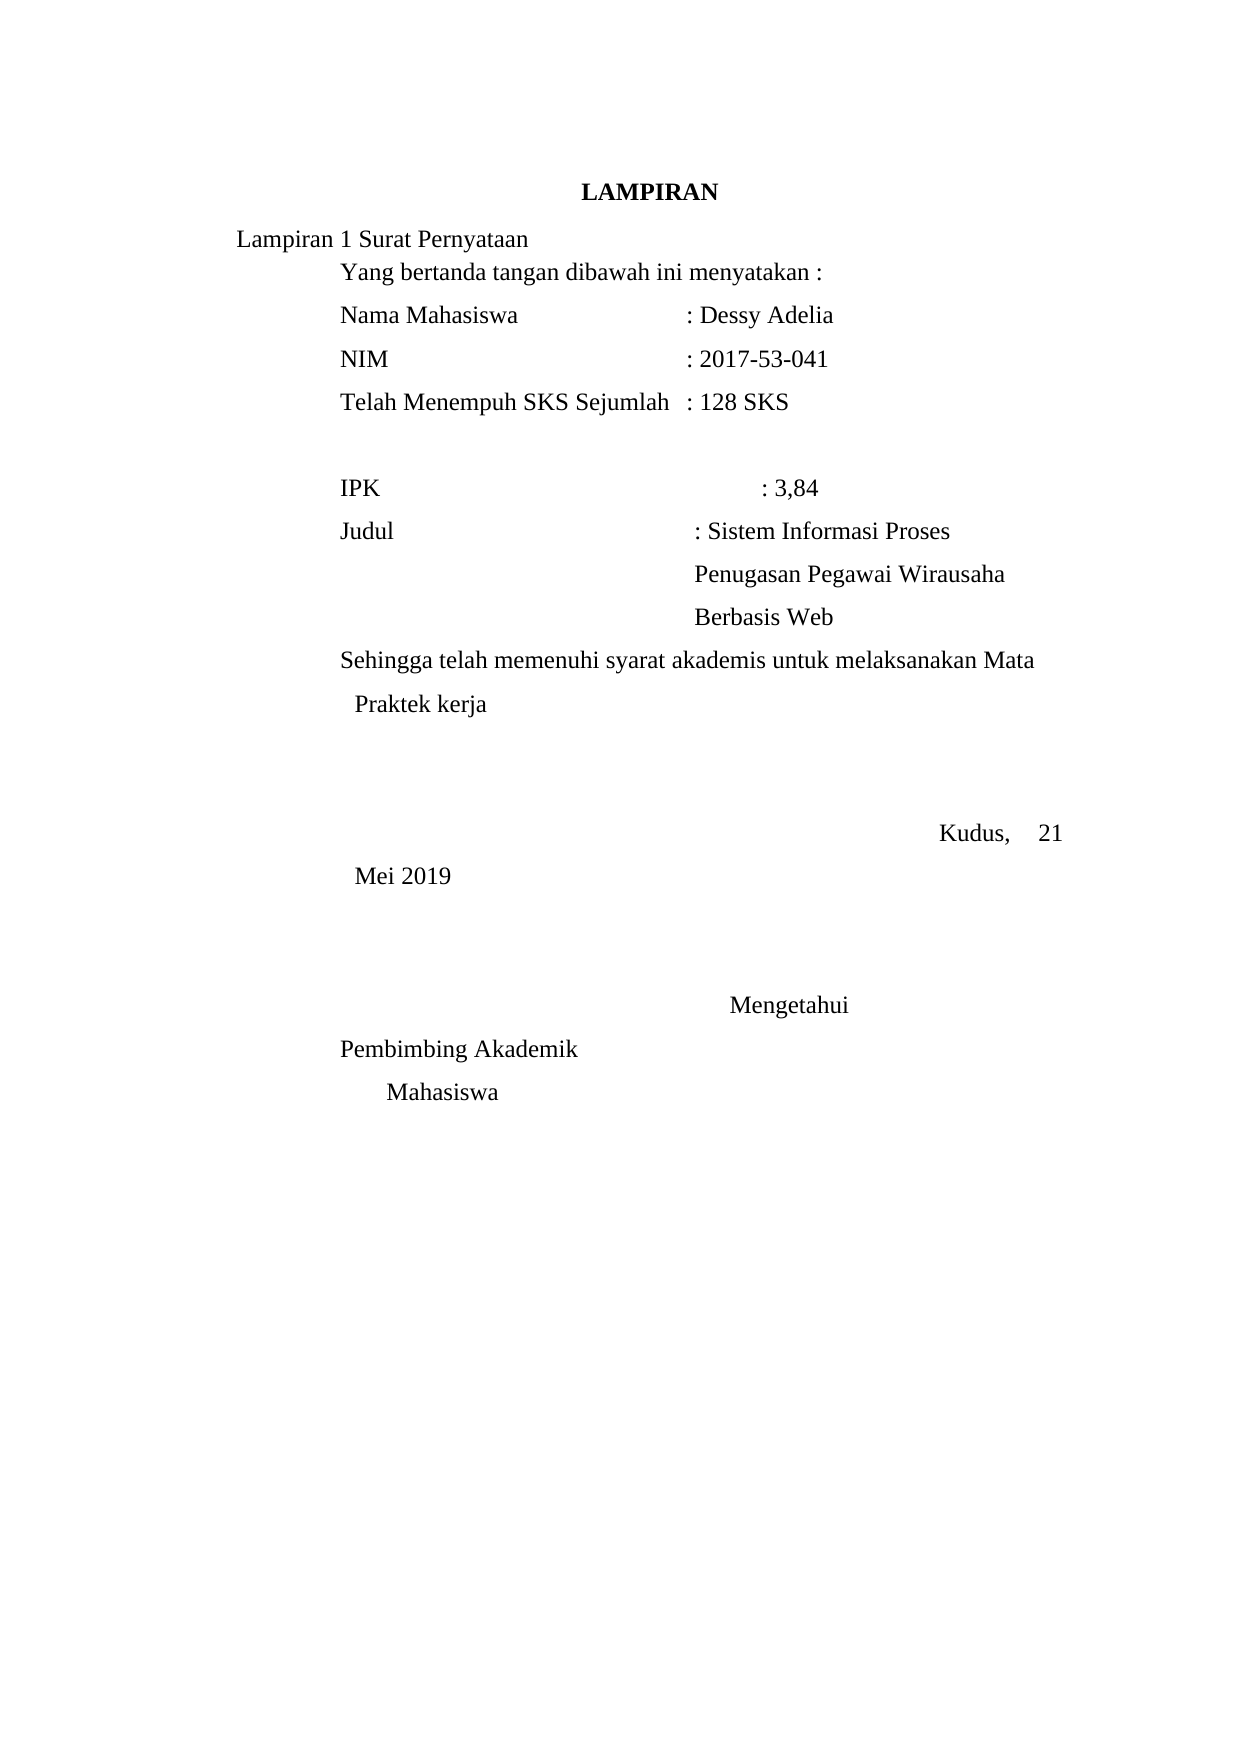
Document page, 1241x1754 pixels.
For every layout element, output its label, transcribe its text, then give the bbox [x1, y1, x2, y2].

subtitle LAMPIRAN [236, 177, 1063, 206]
text IPK : 3,84 [340, 473, 1063, 502]
text Mengetahui [729, 991, 1063, 1019]
text Yang bertanda tangan dibawah ini menyatakan : [340, 257, 1063, 286]
text Pembimbing Akademik Mahasiswa [340, 1034, 1063, 1106]
text Kudus, 21 Mei 2019 [340, 818, 1063, 890]
text Nama Mahasiswa : Dessy Adelia [340, 301, 1063, 329]
text Judul : Sistem Informasi Proses Penugasan Pegawai Wirausaha Berbasis Web [340, 516, 1063, 631]
text Sehingga telah memenuhi syarat akademis untuk melaksanakan Mata Praktek kerja [340, 646, 1063, 717]
subtitle Lampiran 1 Surat Pernyataan [236, 224, 1063, 253]
text NIM : 2017-53-041 [340, 344, 1063, 372]
text Telah Menempuh SKS Sejumlah : 128 SKS [340, 387, 1063, 459]
